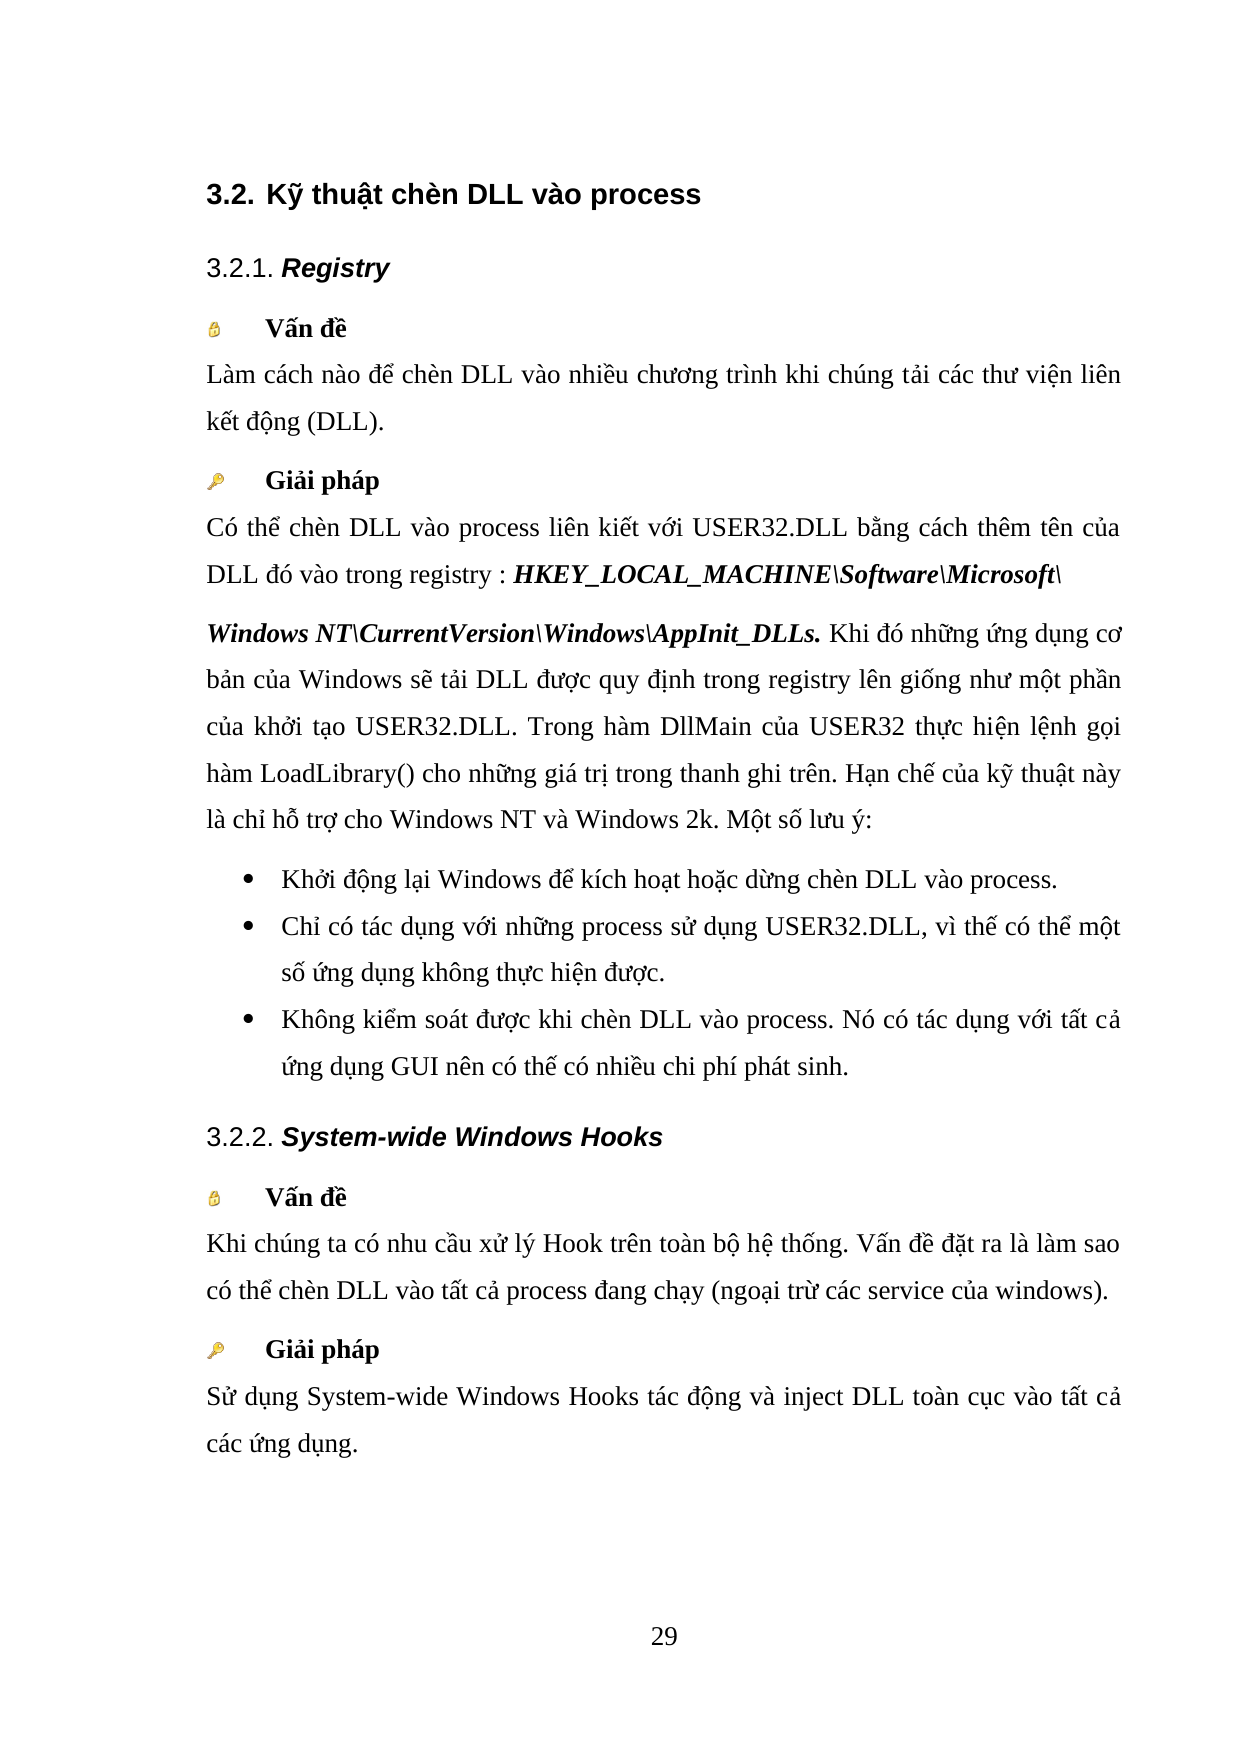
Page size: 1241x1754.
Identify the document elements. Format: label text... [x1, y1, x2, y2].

text Vấn đề [206, 312, 1122, 343]
text Khi chúng ta có nhu cầu xử lý Hook trên toàn bộ hệ thống. Vấn đề đặt ra là làm sao có thể chèn DLL vào tất cả process đang chạy (ngoại trừ các service của windows). [206, 1227, 1122, 1305]
picture [207, 1189, 221, 1207]
picture [207, 1342, 224, 1359]
text Vấn đề [206, 1181, 1122, 1212]
list Không kiểm soát được khi chèn DLL vào process. Nó có tác dụng với tất cả ứng dụng GUI nên có thế có nhiều chi phí phát sinh. [244, 1003, 1122, 1081]
text Giải pháp [206, 464, 1122, 496]
text Sử dụng System-wide Windows Hooks tác động và inject DLL toàn cục vào tất cả các ứng dụng. [206, 1380, 1122, 1458]
list Chỉ có tác dụng với những process sử dụng USER32.DLL, vì thế có thể một số ứng dụng không thực hiện được. [244, 909, 1122, 987]
text Windows NT\CurrentVersion\Windows\AppInit_DLLs. Khi đó những ứng dụng cơ bản của Windows sẽ tải DLL được quy định trong registry lên giống như một phần của khởi tạo USER32.DLL. Trong hàm DllMain của USER32 thực hiện lệnh gọi hàm LoadLibrary() cho những giá trị trong thanh ghi trên. Hạn chế của kỹ thuật này là chỉ hỗ trợ cho Windows NT và Windows 2k. Một số lưu ý: [206, 617, 1122, 835]
picture [207, 473, 224, 490]
list Khởi động lại Windows để kích hoạt hoặc dừng chèn DLL vào process. [244, 863, 1122, 894]
text Làm cách nào để chèn DLL vào nhiều chương trình khi chúng tải các thư viện liên kết động (DLL). [206, 358, 1122, 436]
text Giải pháp [206, 1333, 1122, 1364]
text Có thể chèn DLL vào process liên kiết với USER32.DLL bằng cách thêm tên của DLL đó vào trong registry : HKEY_LOCAL_MACHINE\Software\Microsoft\ [206, 511, 1122, 589]
subtitle Kỹ thuật chèn DLL vào process [206, 177, 1122, 211]
picture [207, 320, 221, 338]
subtitle Registry [206, 252, 1122, 284]
subtitle System-wide Windows Hooks [206, 1121, 1122, 1153]
